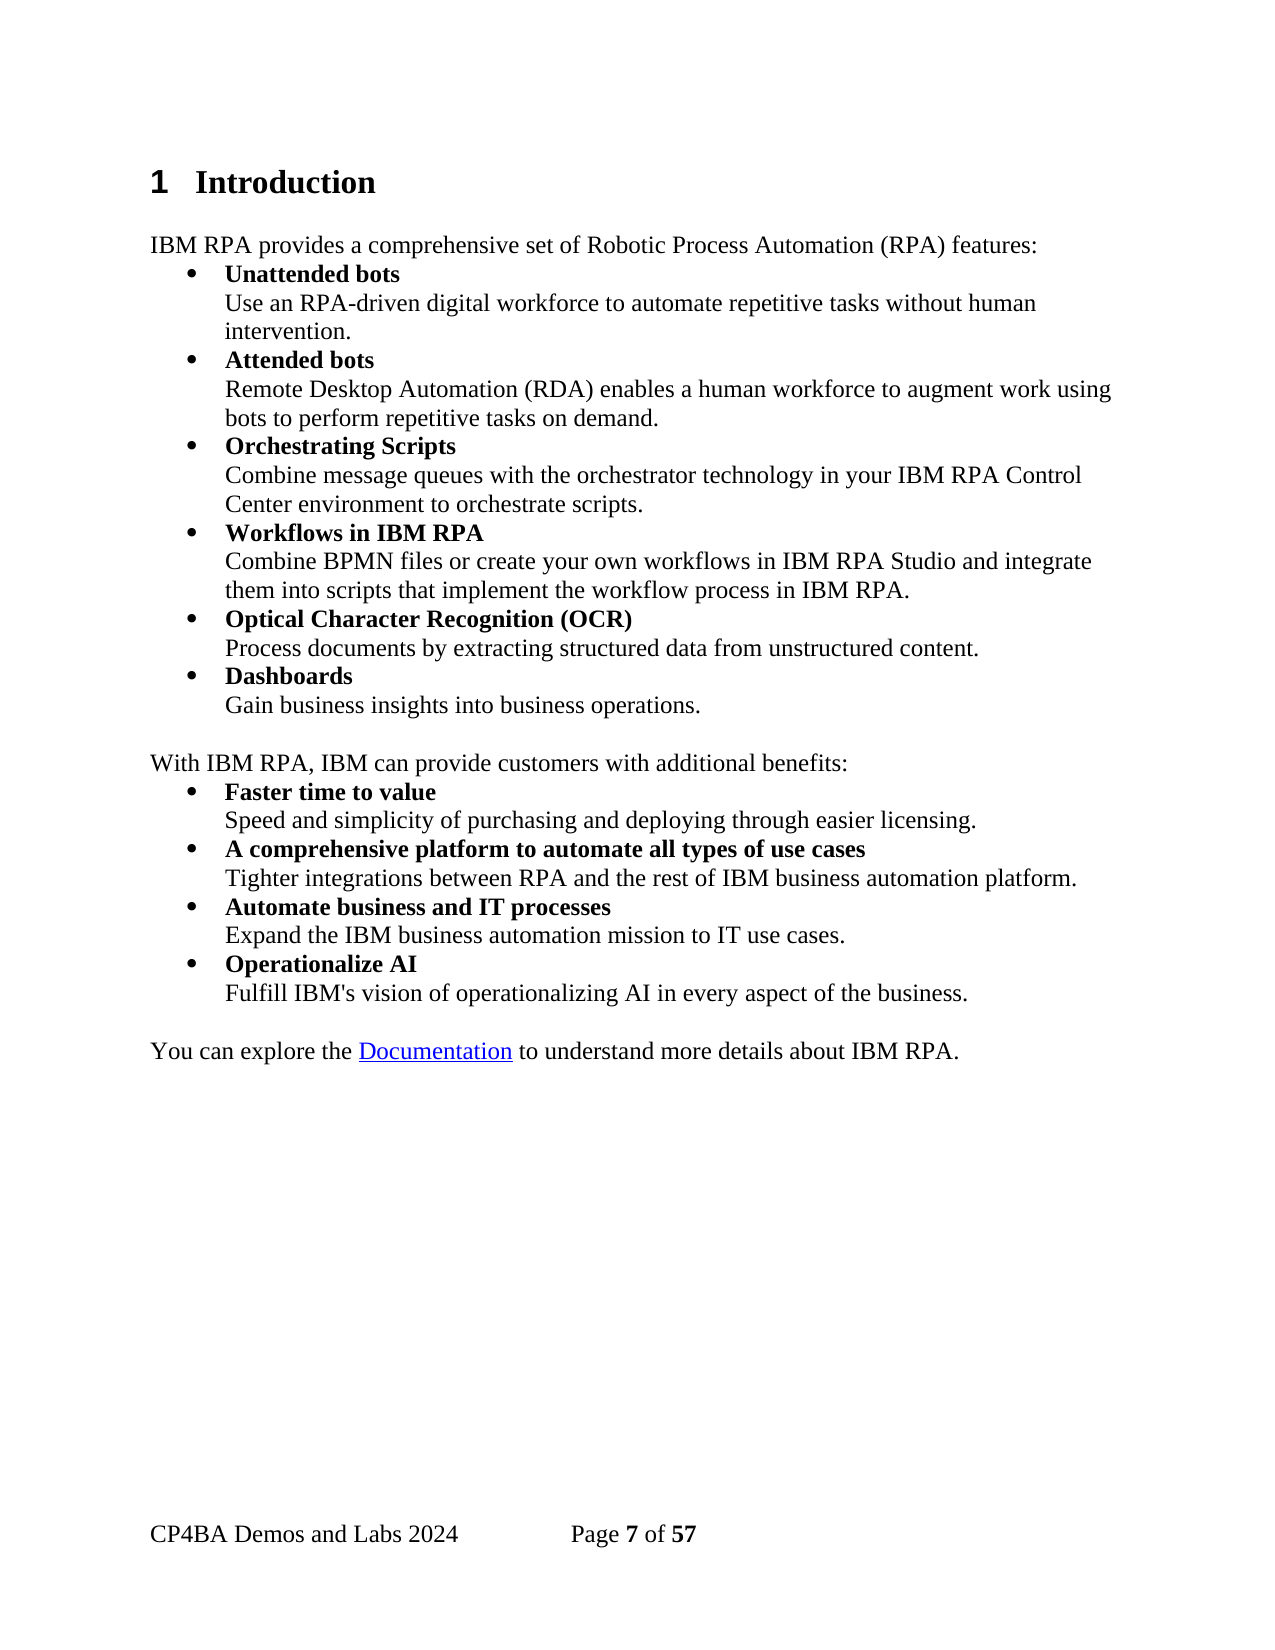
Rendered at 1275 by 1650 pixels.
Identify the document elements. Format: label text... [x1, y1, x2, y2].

subtitle Introduction [150, 162, 1125, 201]
list Unattended bots Use an RPA-driven digital workforce to automate repetitive tasks without human intervention. [187, 259, 1125, 345]
text IBM RPA provides a comprehensive set of Robotic Process Automation (RPA) features: [150, 230, 1125, 259]
list Orchestrating Scripts Combine message queues with the orchestrator technology in your IBM RPA Control Center environment to orchestrate scripts. [187, 431, 1125, 518]
list Automate business and IT processes Expand the IBM business automation mission to IT use cases. [187, 892, 1125, 949]
list Faster time to value Speed and simplicity of purchasing and deploying through easier licensing. [187, 777, 1125, 834]
list A comprehensive platform to automate all types of use cases Tighter integrations between RPA and the rest of IBM business automation platform. [187, 834, 1125, 892]
list Workflows in IBM RPA Combine BPMN files or create your own workflows in IBM RPA Studio and integrate them into scripts that implement the workflow process in IBM RPA. [187, 518, 1125, 604]
text With IBM RPA, IBM can provide customers with additional benefits: [150, 748, 1125, 777]
list Operationalize AI Fulfill IBM's vision of operationalizing AI in every aspect of the business. [187, 949, 1125, 1007]
list Attended bots Remote Desktop Automation (RDA) enables a human workforce to augment work using bots to perform repetitive tasks on demand. [187, 345, 1125, 431]
list Dashboards Gain business insights into business operations. [187, 661, 1125, 719]
text You can explore the Documentation to understand more details about IBM RPA. [150, 1036, 1125, 1065]
list Optical Character Recognition (OCR) Process documents by extracting structured data from unstructured content. [187, 604, 1125, 661]
